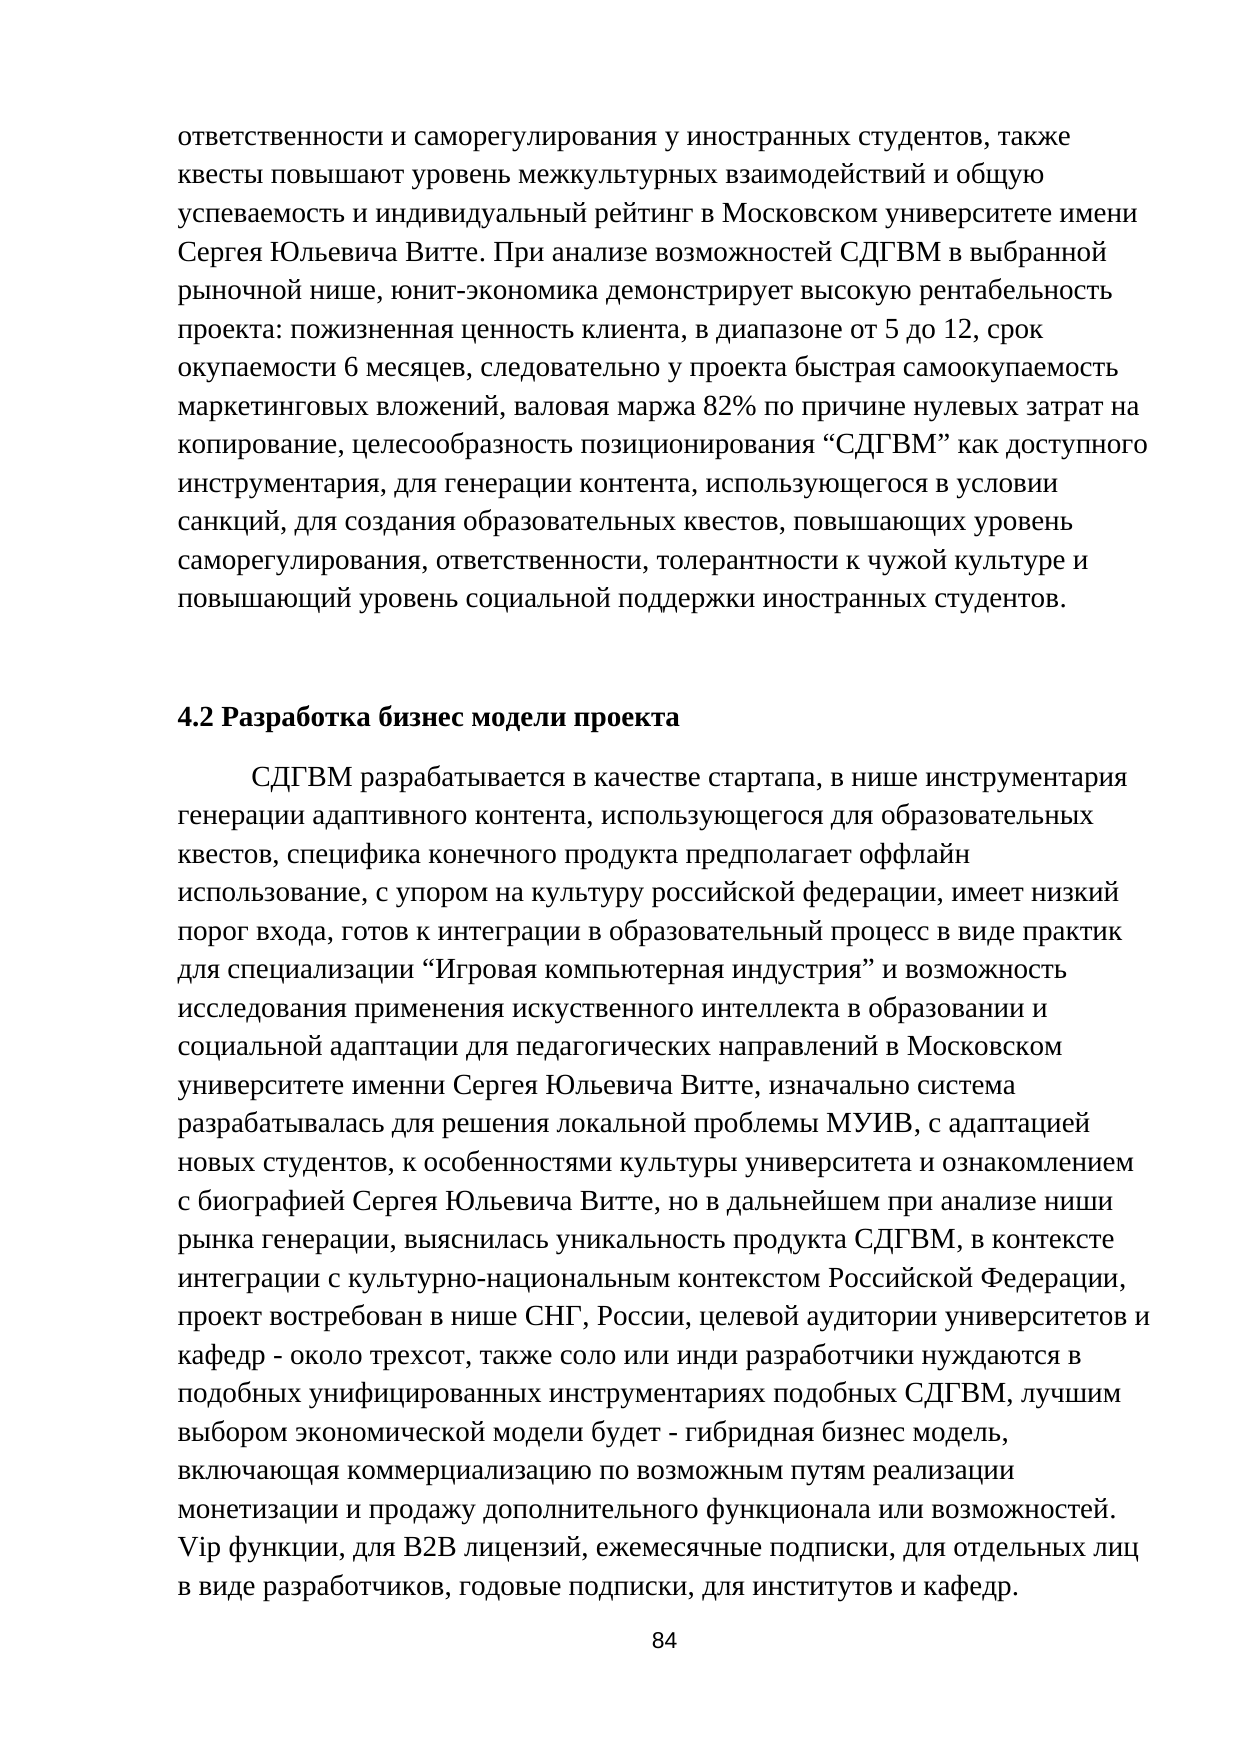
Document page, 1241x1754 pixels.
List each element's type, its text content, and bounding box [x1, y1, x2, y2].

text 4.2 Разработка бизнес модели проекта [177, 699, 1152, 733]
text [177, 118, 1152, 614]
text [177, 759, 1152, 1602]
